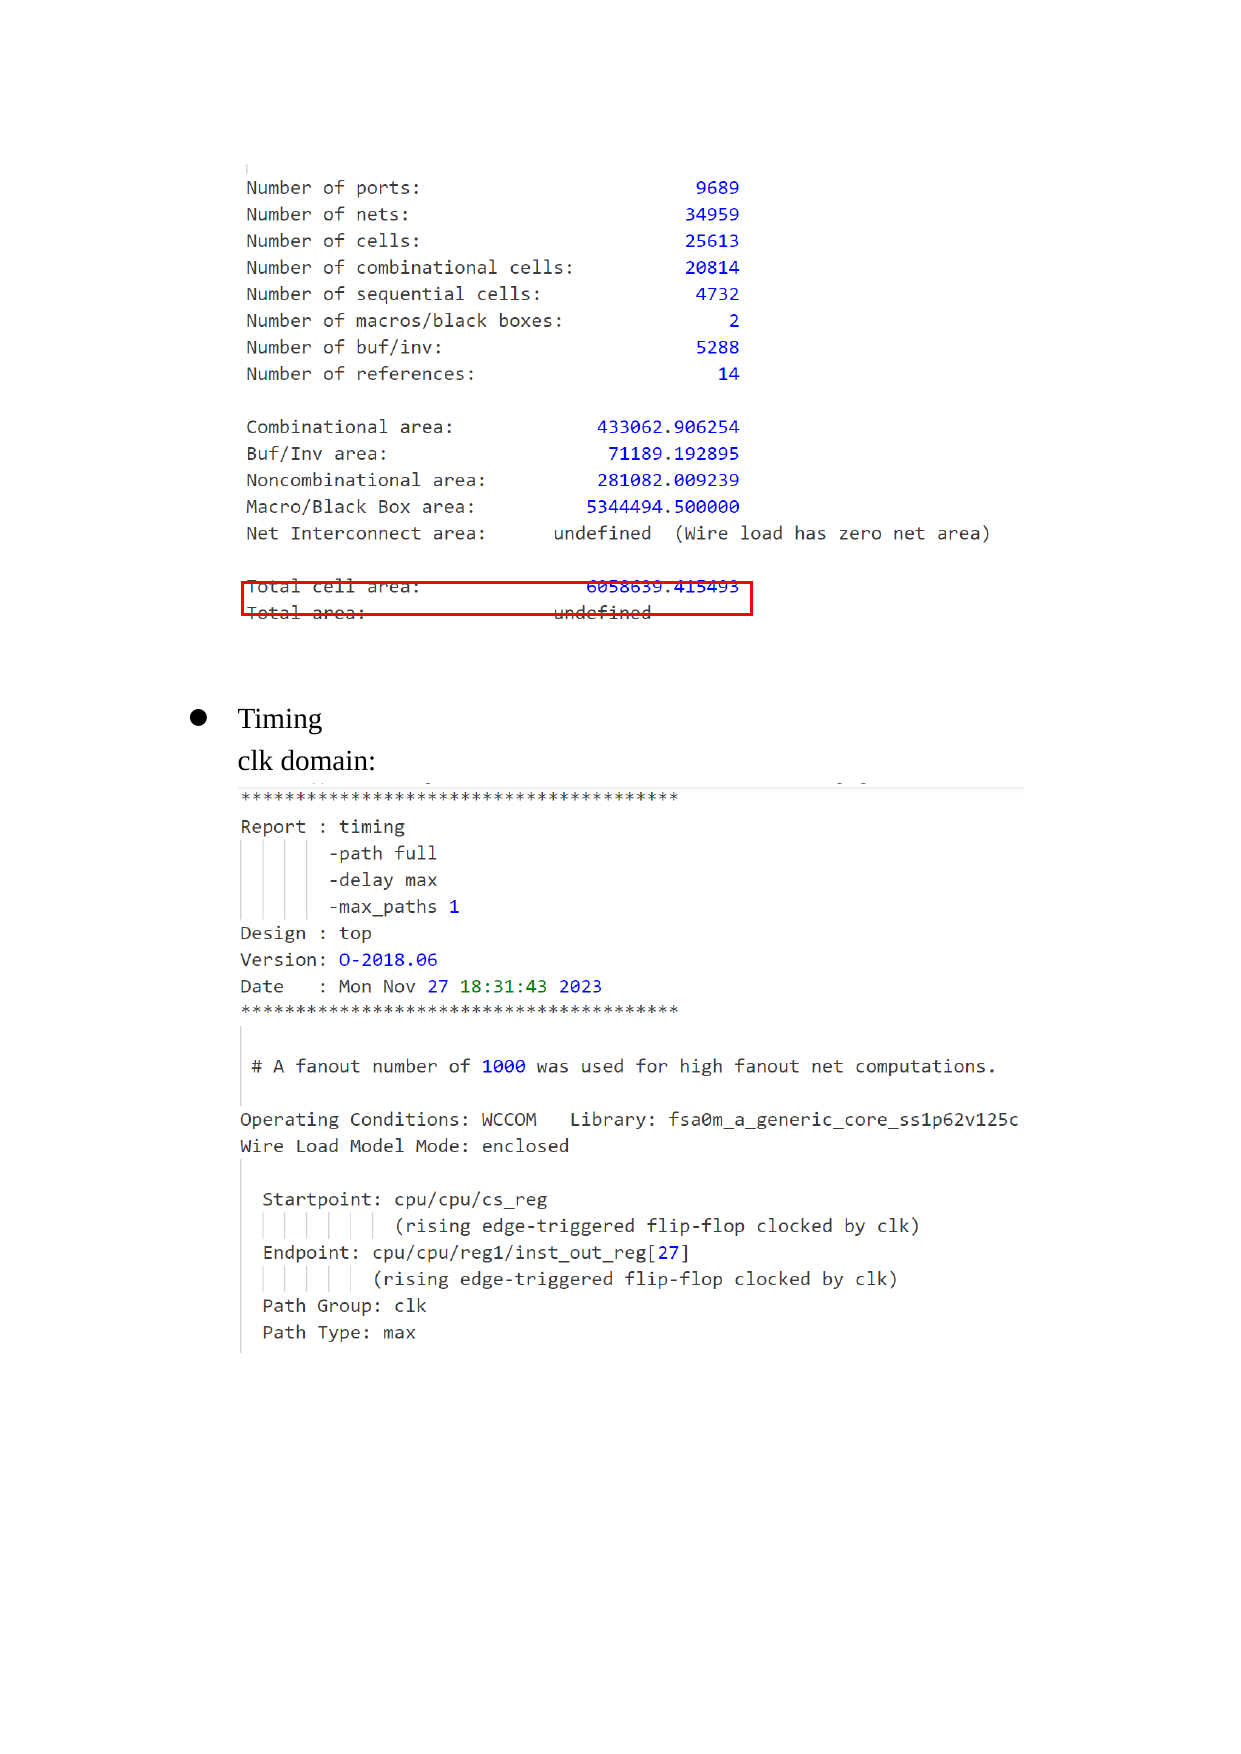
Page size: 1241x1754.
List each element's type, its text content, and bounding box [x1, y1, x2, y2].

list Timing [187, 699, 1053, 736]
picture [237, 783, 1024, 1353]
picture [237, 164, 996, 624]
list clk domain: [237, 741, 1053, 779]
